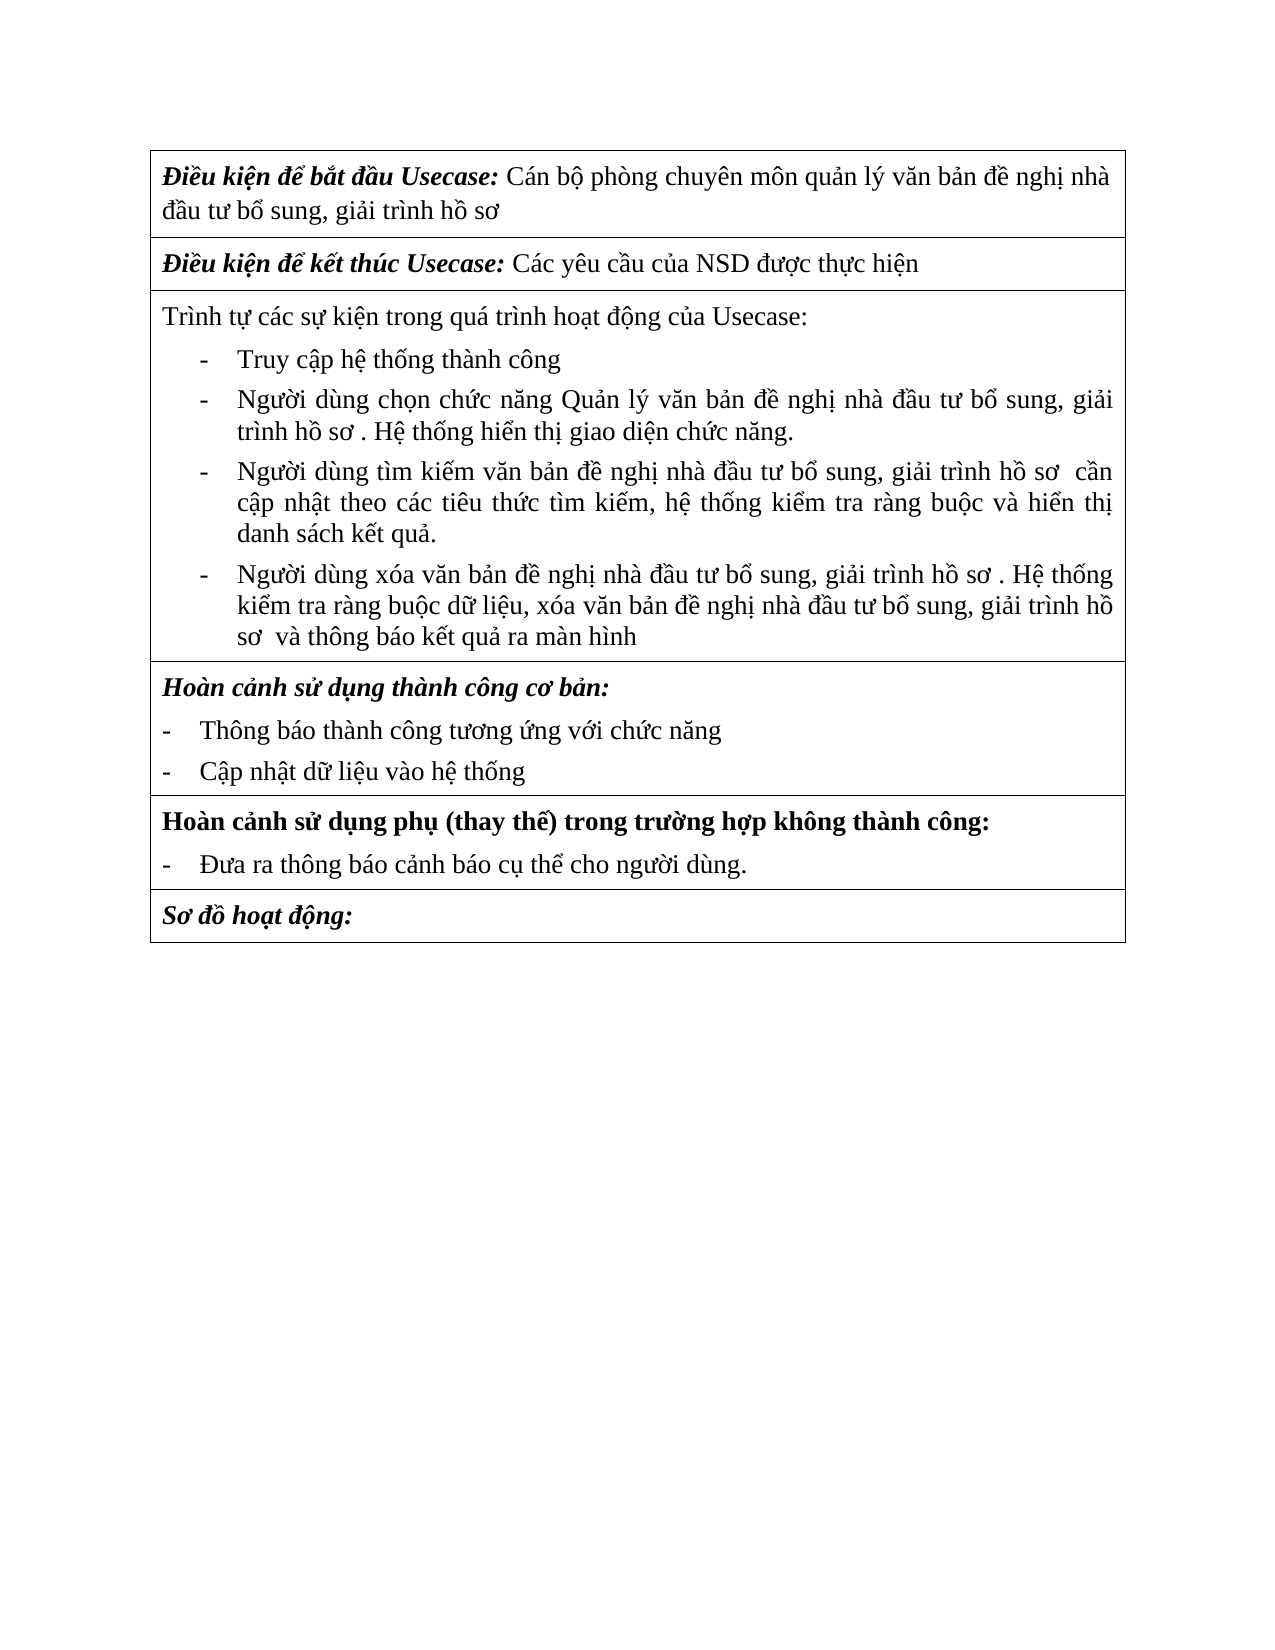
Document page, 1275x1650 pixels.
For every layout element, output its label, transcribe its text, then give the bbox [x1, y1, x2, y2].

table_cell Trình tự các sự kiện trong quá trình hoạt động của Usecase: Truy cập hệ thống thành công Người dùng chọn chức năng Quản lý văn bản đề nghị nhà đầu tư bổ sung, giải trình hồ sơ . Hệ thống hiển thị giao diện chức năng. Người dùng tìm kiếm văn bản đề nghị nhà đầu tư bổ sung, giải trình hồ sơ cần cập nhật theo các tiêu thức tìm kiếm, hệ thống kiểm tra ràng buộc và hiển thị danh sách kết quả. Người dùng xóa văn bản đề nghị nhà đầu tư bổ sung, giải trình hồ sơ . Hệ thống kiểm tra ràng buộc dữ liệu, xóa văn bản đề nghị nhà đầu tư bổ sung, giải trình hồ sơ và thông báo kết quả ra màn hình [151, 291, 1125, 661]
table_cell Sơ đồ hoạt động: [151, 890, 1125, 942]
table_cell Hoàn cảnh sử dụng thành công cơ bản: Thông báo thành công tương ứng với chức năng Cập nhật dữ liệu vào hệ thống [151, 662, 1125, 795]
table_cell Điều kiện để bắt đầu Usecase: Cán bộ phòng chuyên môn quản lý văn bản đề nghị nhà đầu tư bổ sung, giải trình hồ sơ [151, 151, 1125, 237]
table_cell Hoàn cảnh sử dụng phụ (thay thế) trong trường hợp không thành công: Đưa ra thông báo cảnh báo cụ thể cho người dùng. [151, 796, 1125, 889]
table_cell Điều kiện để kết thúc Usecase: Các yêu cầu của NSD được thực hiện [151, 238, 1125, 289]
